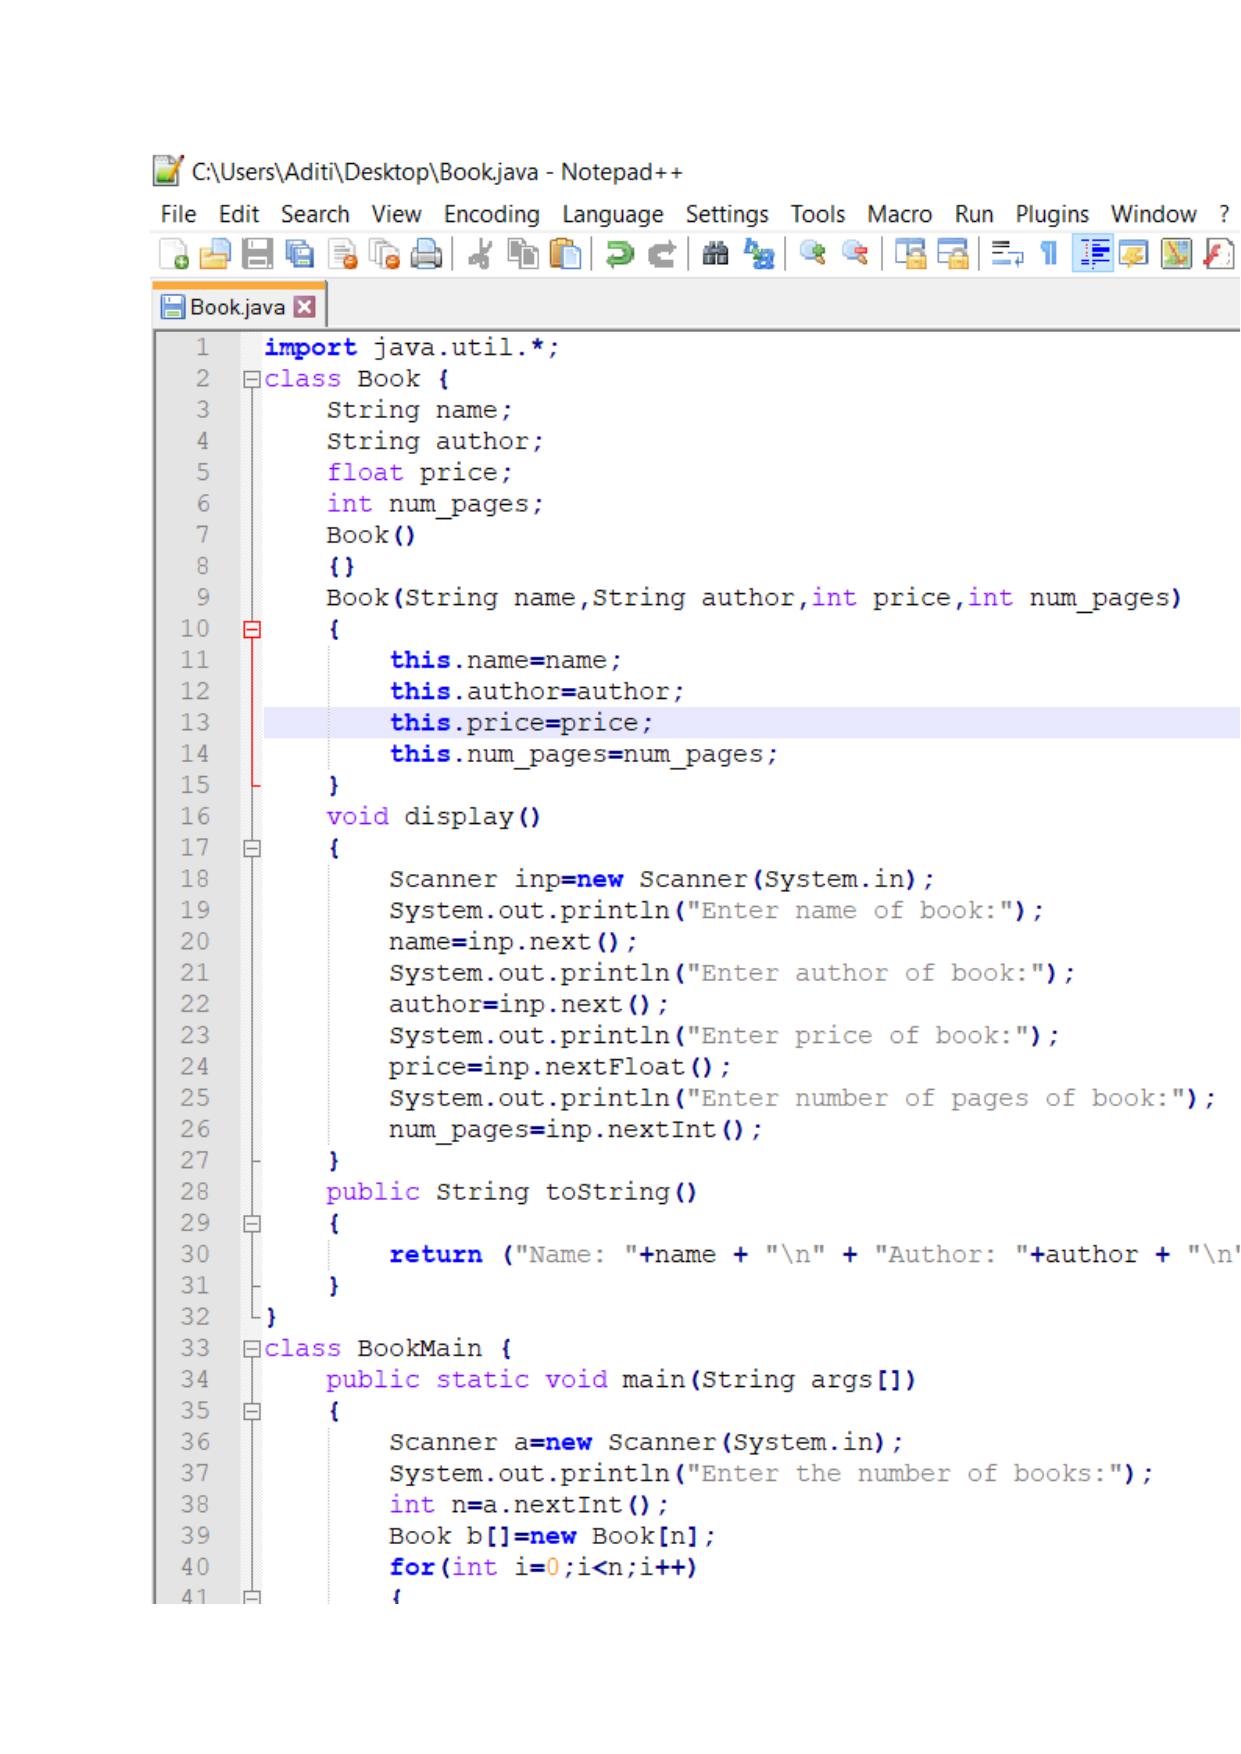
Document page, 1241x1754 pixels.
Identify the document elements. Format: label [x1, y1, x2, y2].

picture [150, 150, 1241, 1604]
